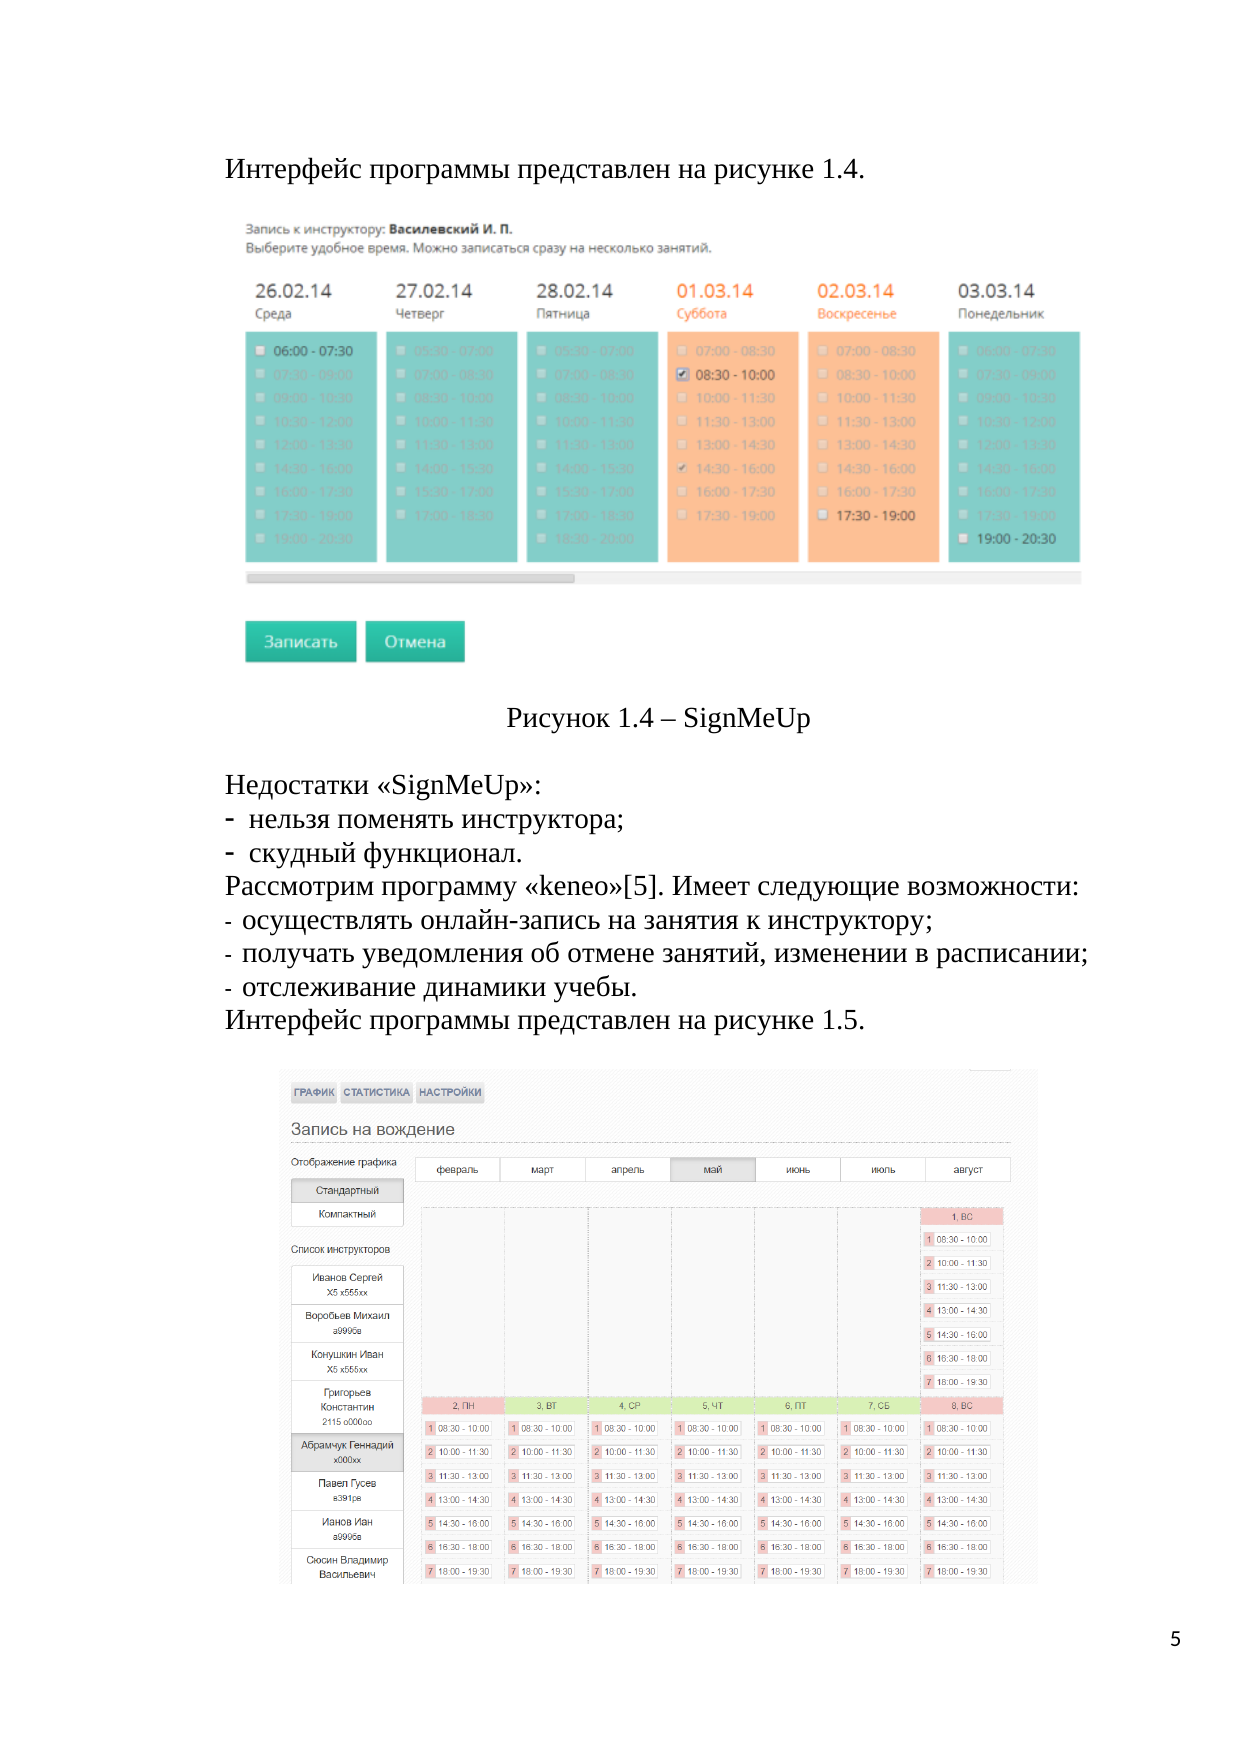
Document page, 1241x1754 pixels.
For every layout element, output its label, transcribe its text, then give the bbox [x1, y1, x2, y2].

list нельзя поменять инструктора; [136, 801, 1181, 835]
list осуществлять онлайн-запись на занятия к инструктору; [136, 902, 1181, 935]
text Недостатки «SignMeUp»: [136, 767, 1181, 801]
list получать уведомления об отмене занятий, изменении в расписании; [136, 935, 1181, 969]
text Рассмотрим программу «keneo»[5]. Имеет следующие возможности: [136, 868, 1181, 902]
list скудный функционал. [136, 835, 1181, 868]
picture [279, 1069, 1038, 1584]
text Интерфейс программы представлен на рисунке 1.5. [136, 1002, 1181, 1036]
text Интерфейс программы представлен на рисунке 1.4. [136, 152, 1181, 185]
picture [235, 218, 1082, 667]
list отслеживание динамики учебы. [136, 969, 1181, 1002]
text Рисунок 1.4 – SignMeUp [136, 700, 1181, 734]
